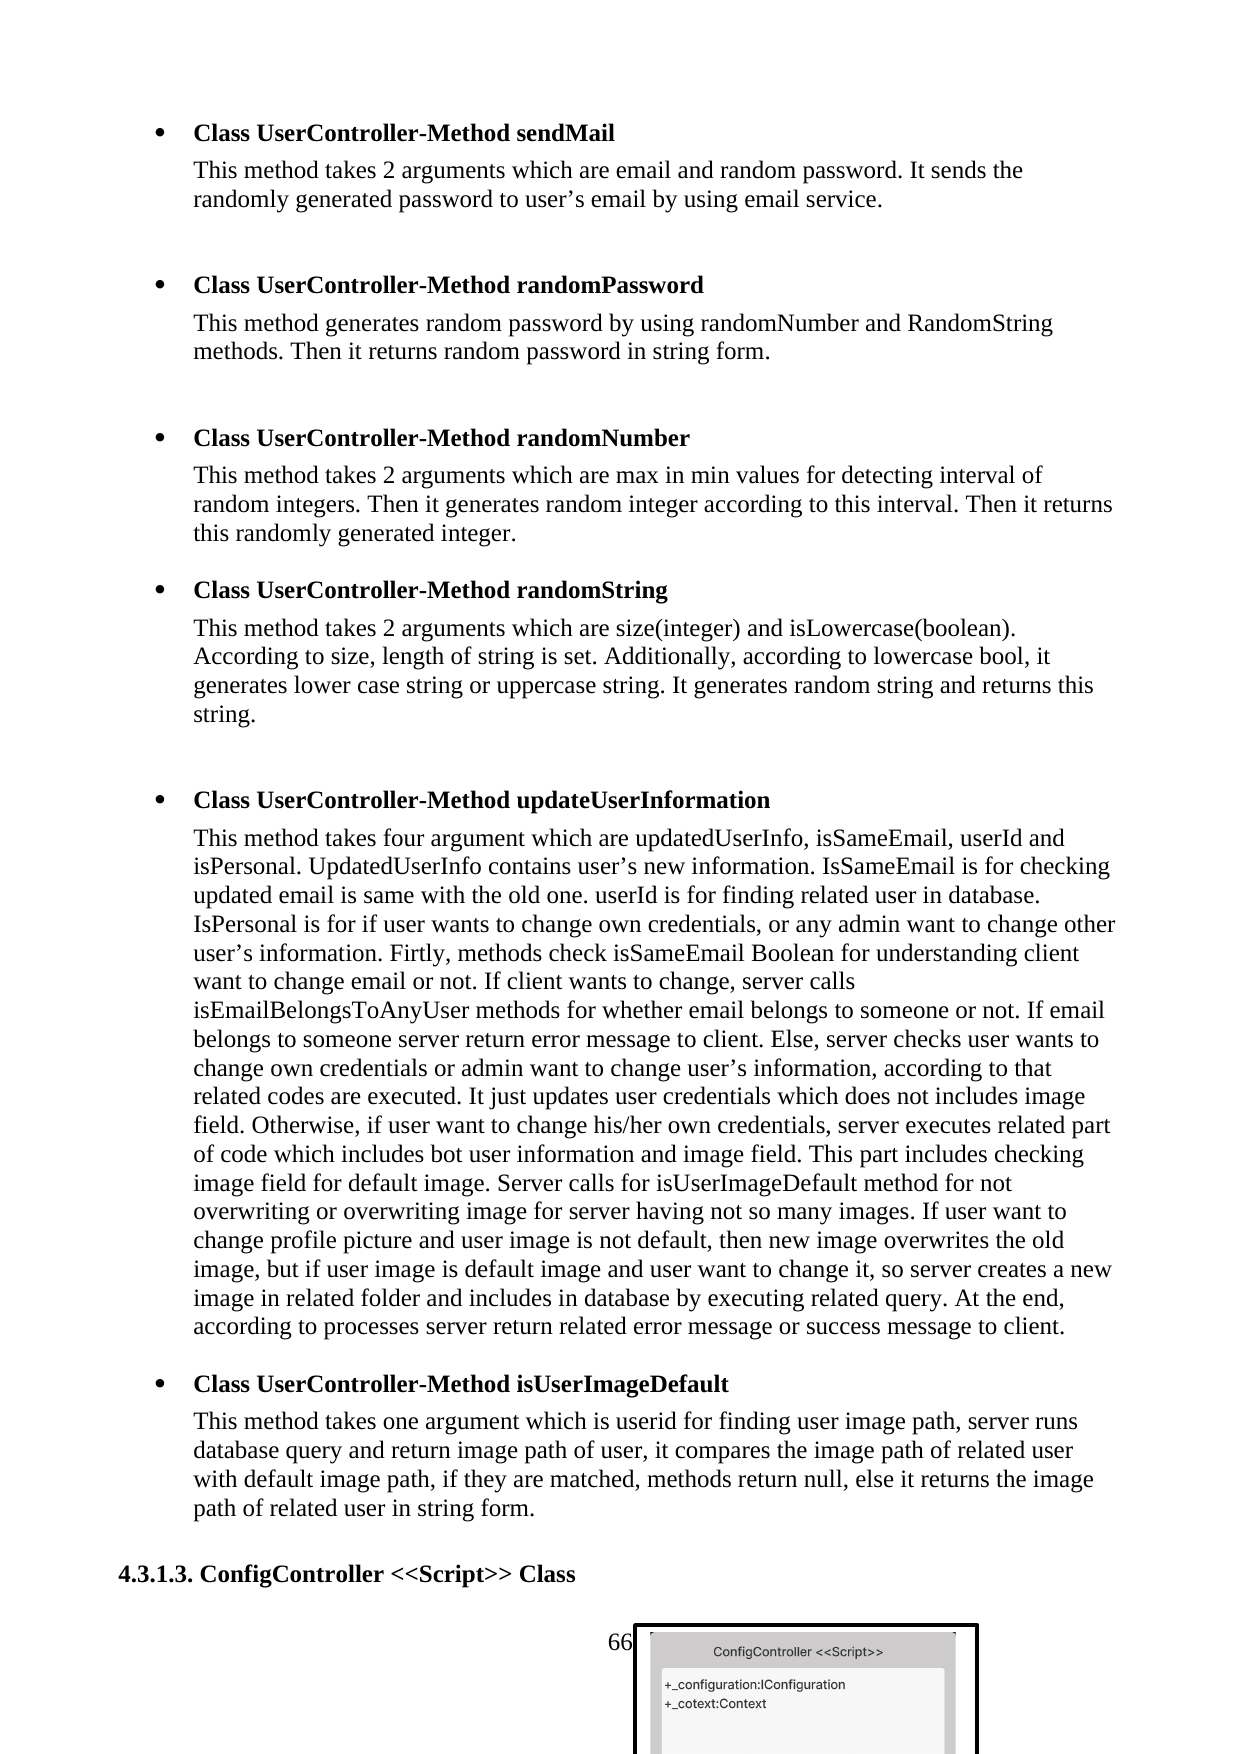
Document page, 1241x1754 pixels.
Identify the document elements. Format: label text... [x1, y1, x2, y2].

subtitle Class UserController-Method randomPassword [156, 271, 1122, 299]
text This method generates random password by using randomNumber and RandomString methods. Then it returns random password in string form. [193, 308, 1122, 365]
text This method takes one argument which is userid for finding user image path, server runs database query and return image path of user, it compares the image path of related user with default image path, if they are matched, methods return null, else it returns the image path of related user in string form. [193, 1406, 1122, 1521]
subtitle Class UserController-Method updateUserInformation [156, 786, 1122, 814]
text This method takes four argument which are updatedUserInfo, isSameEmail, userId and isPersonal. UpdatedUserInfo contains user’s new information. IsSameEmail is for checking updated email is same with the old one. userId is for finding related user in database. IsPersonal is for if user wants to change own credentials, or any admin want to change other user’s information. Firtly, methods check isSameEmail Boolean for understanding client want to change email or not. If client wants to change, server calls isEmailBelongsToAnyUser methods for whether email belongs to someone or not. If email belongs to someone server return error message to client. Else, server checks user wants to change own credentials or admin want to change user’s information, according to that related codes are executed. It just updates user credentials which does not includes image field. Otherwise, if user want to change his/her own credentials, server executes related part of code which includes bot user information and image field. This part includes checking image field for default image. Server calls for isUserImageDefault method for not overwriting or overwriting image for server having not so many images. If user want to change profile picture and user image is not default, then new image overwrites the old image, but if user image is default image and user want to change it, so server creates a new image in related folder and includes in database by executing related query. At the end, according to processes server return related error message or success message to client. [193, 823, 1122, 1340]
subtitle Class UserController-Method isUserImageDefault [156, 1369, 1122, 1398]
text This method takes 2 arguments which are size(integer) and isLowercase(boolean). According to size, length of string is set. Additionally, according to lowercase bool, it generates lower case string or uppercase string. It generates random string and returns this string. [193, 613, 1122, 728]
text This method takes 2 arguments which are max in min values for detecting interval of random integers. Then it generates random integer according to this interval. Then it returns this randomly generated integer. [193, 460, 1122, 546]
subtitle Class UserController-Method randomNumber [156, 423, 1122, 452]
text This method takes 2 arguments which are email and random password. It sends the randomly generated password to user’s email by using email service. [193, 155, 1122, 213]
subtitle Class UserController-Method sendMail [156, 118, 1122, 147]
subtitle Class UserController-Method randomString [156, 576, 1122, 604]
picture [650, 1632, 956, 1754]
subtitle 4.3.1.3. ConfigController <<Script>> Class [118, 1559, 1122, 1588]
